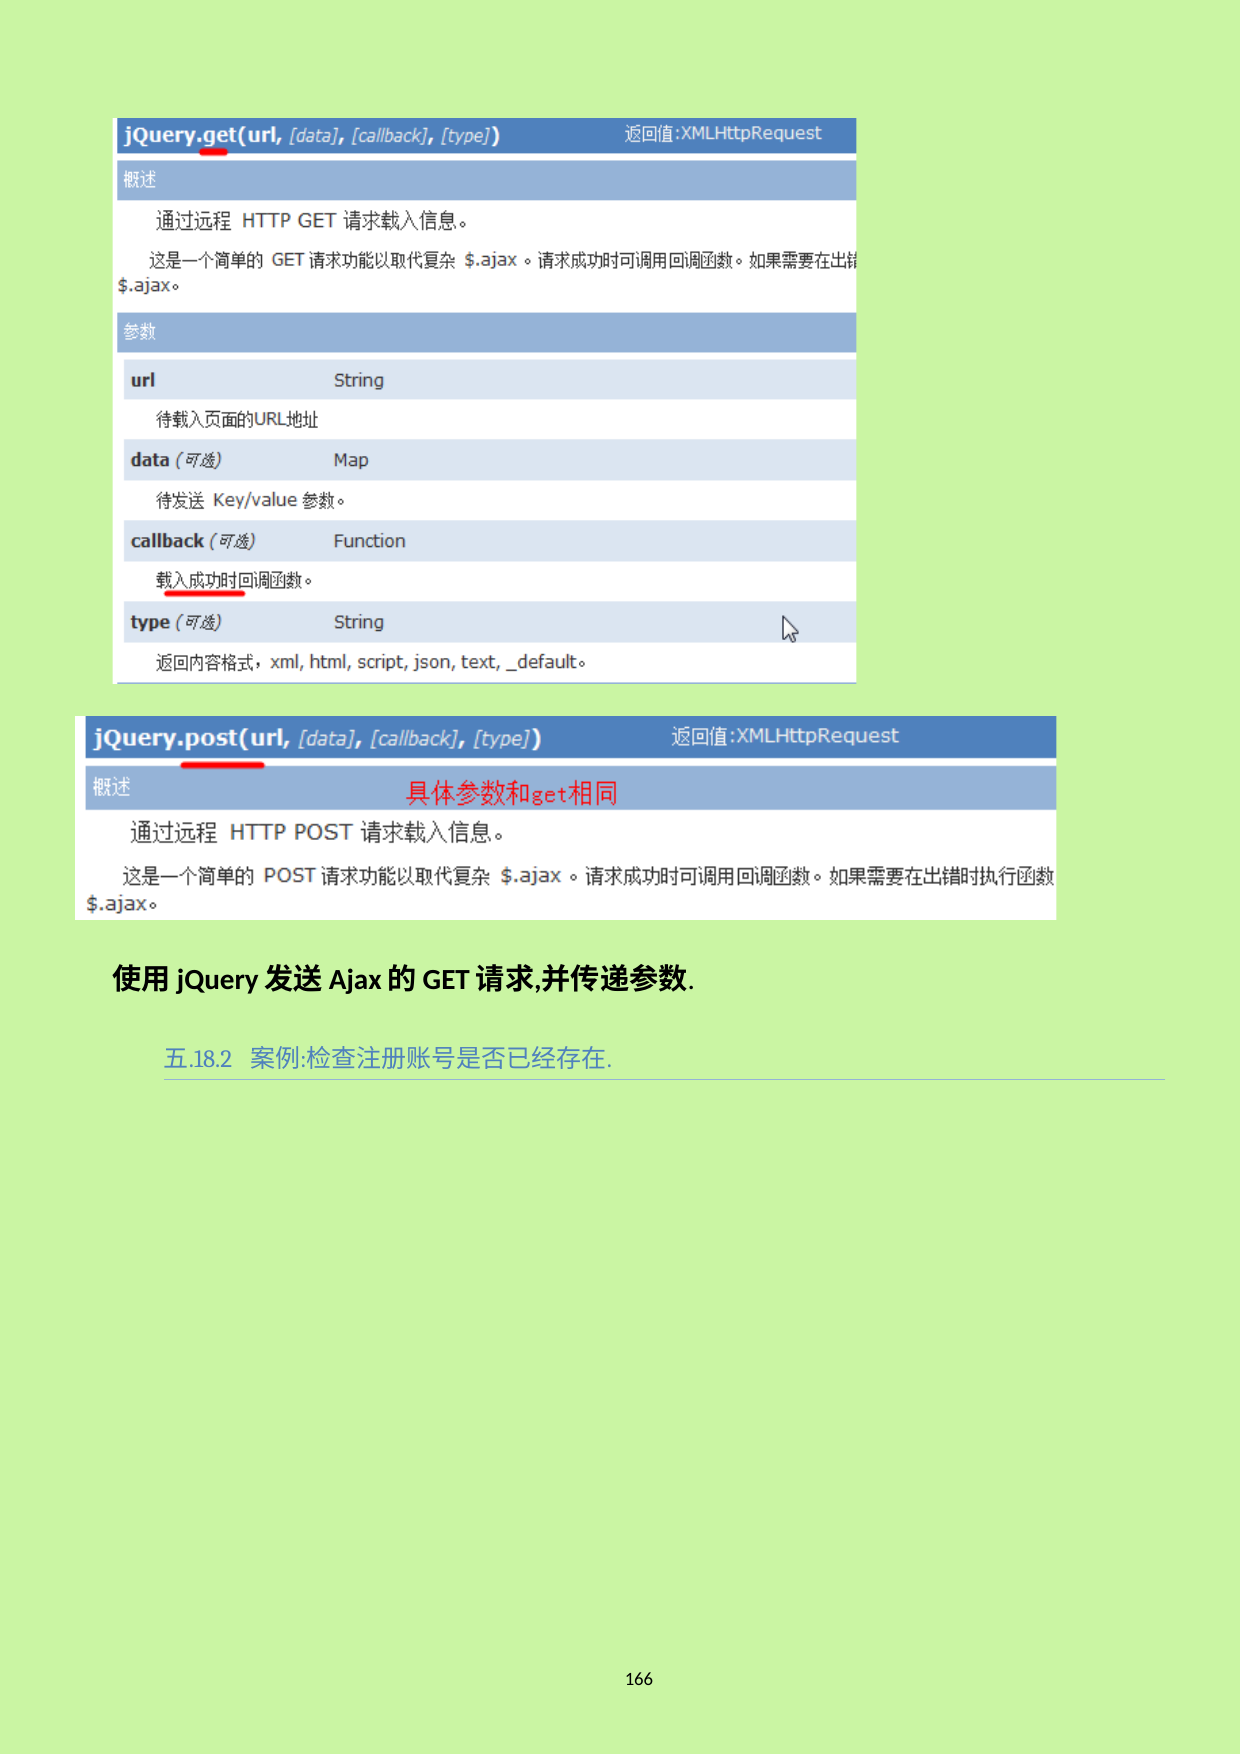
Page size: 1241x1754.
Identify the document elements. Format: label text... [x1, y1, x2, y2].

subtitle 案例:检查注册账号是否已经存在. [164, 1037, 1165, 1079]
text 使用jQuery发送Ajax的GET请求,并传递参数. [75, 937, 1165, 1016]
picture [112, 118, 857, 684]
picture [75, 716, 1057, 920]
